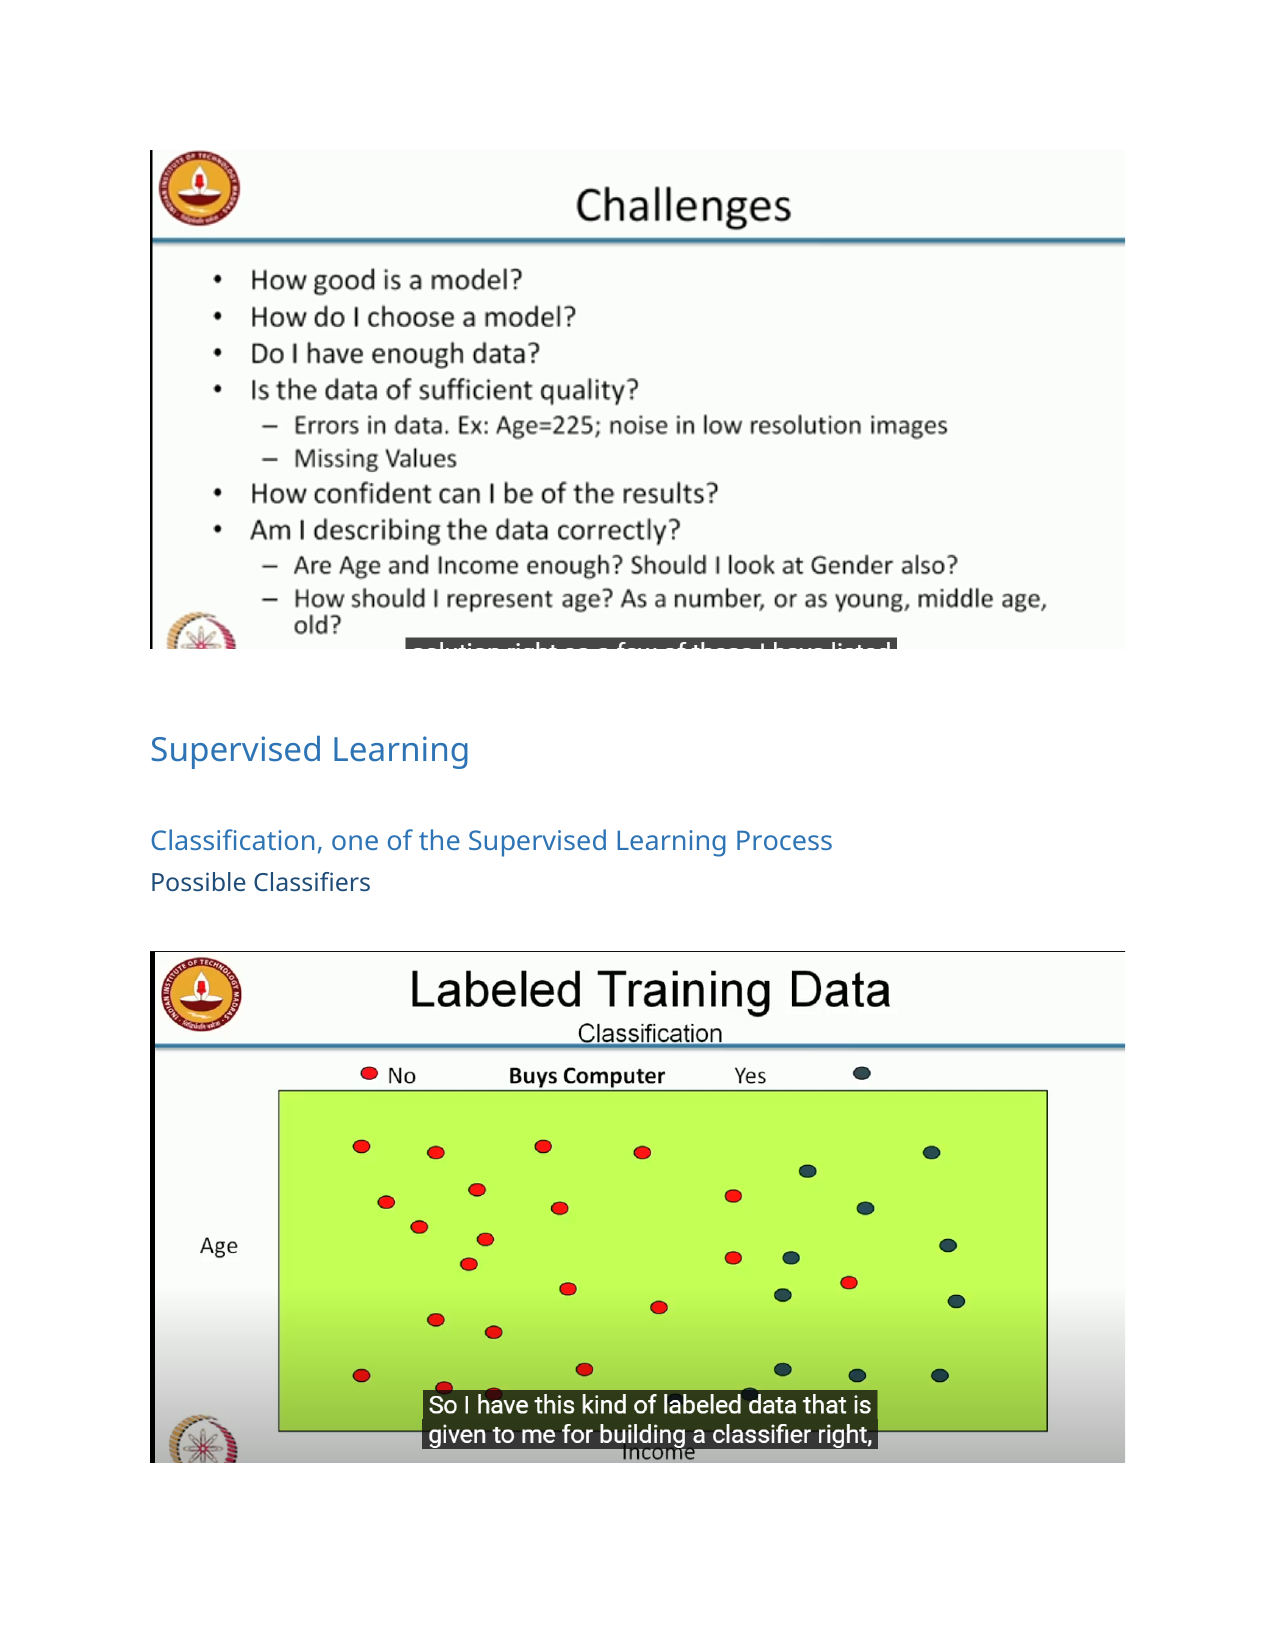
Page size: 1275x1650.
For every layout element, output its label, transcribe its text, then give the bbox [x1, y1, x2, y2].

subtitle Classification, one of the Supervised Learning Process [150, 821, 1125, 858]
subtitle Possible Classifiers [150, 865, 1125, 899]
picture [150, 150, 1125, 649]
picture [150, 951, 1125, 1463]
subtitle Supervised Learning [150, 725, 1125, 771]
